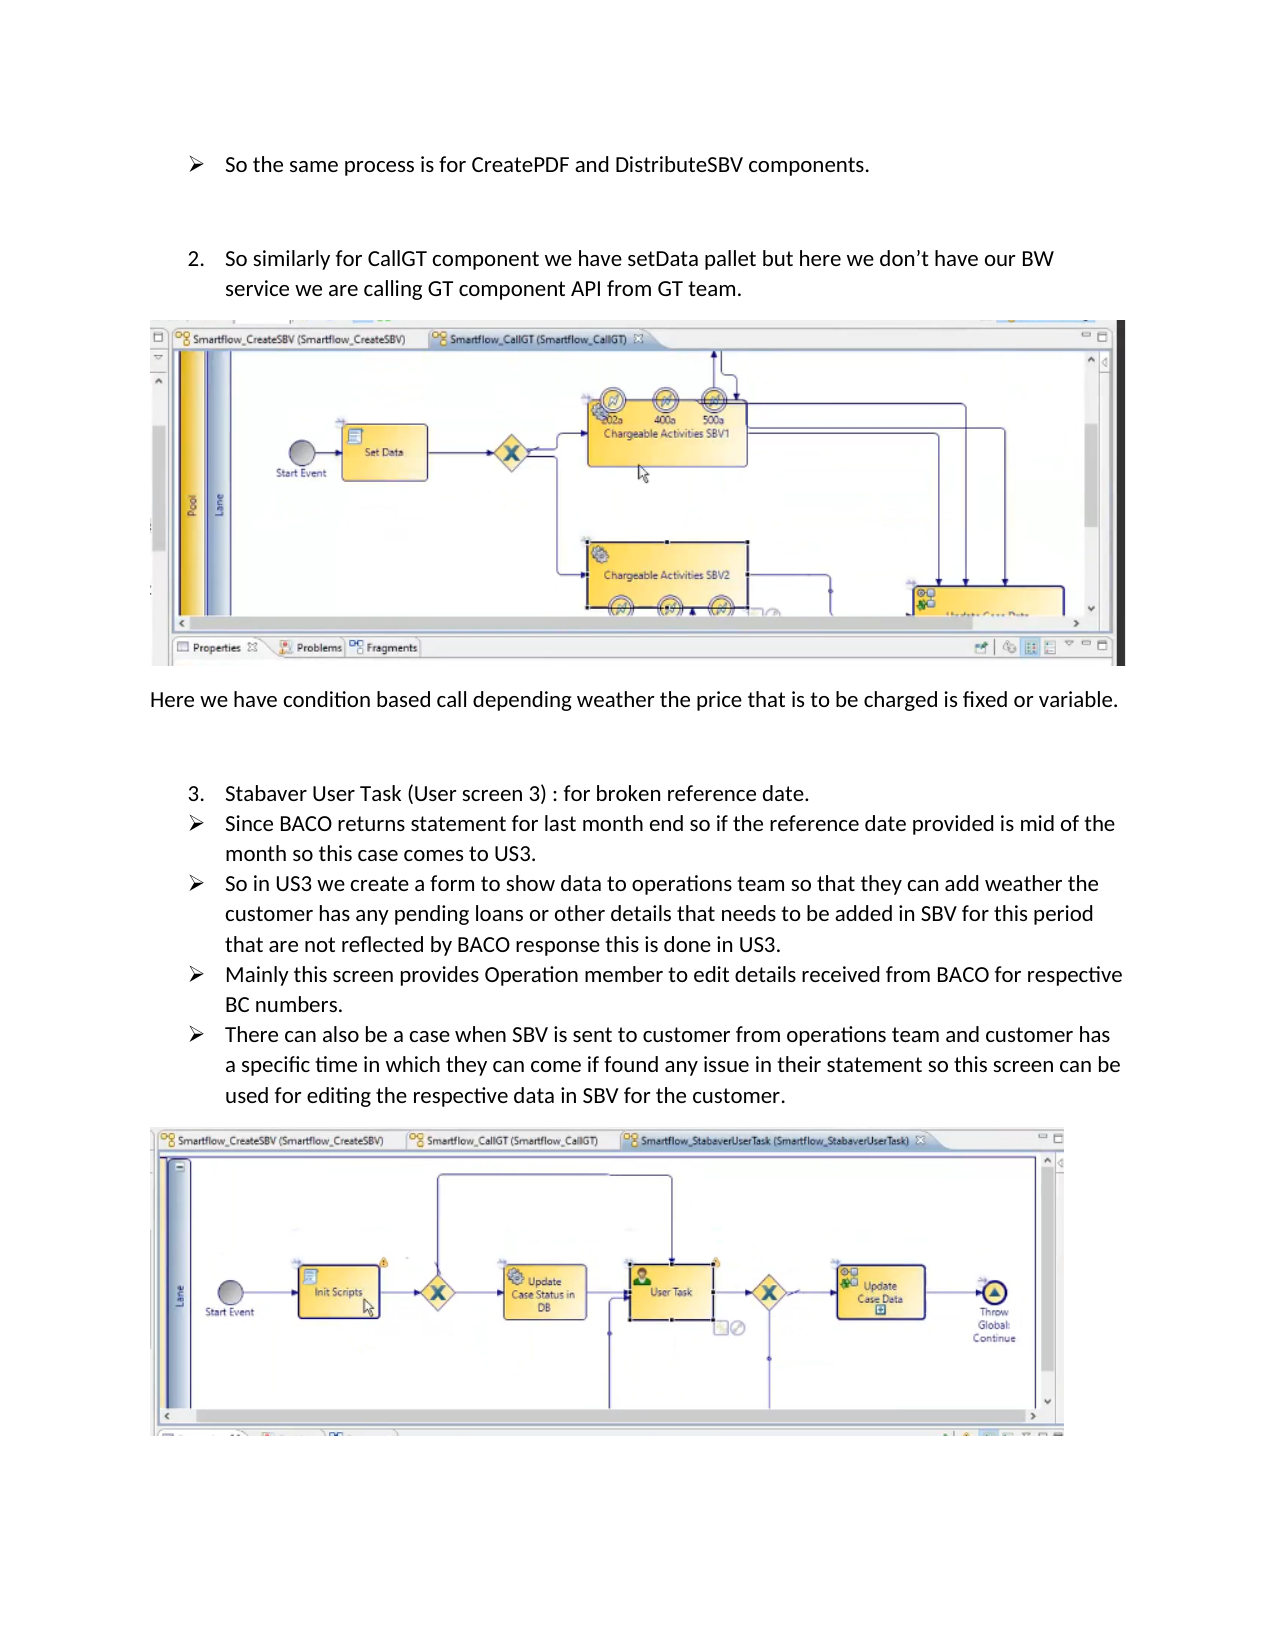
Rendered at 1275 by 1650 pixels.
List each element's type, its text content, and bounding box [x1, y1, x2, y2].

list Since BACO returns statement for last month end so if the reference date provided is mid of the month so this case comes to US3. [187, 809, 1125, 867]
list Mainly this screen provides Operation member to edit details received from BACO for respective BC numbers. [187, 960, 1125, 1018]
list Stabaver User Task (User screen 3) : for broken reference date. [187, 779, 1125, 807]
text Here we have condition based call depending weather the price that is to be charged is fixed or variable. [150, 685, 1125, 713]
picture [150, 320, 1125, 666]
list So the same process is for CreatePDF and DistributeSBV components. [187, 150, 1125, 178]
list There can also be a case when SBV is sent to customer from operations team and customer has a specific time in which they can come if found any issue in their statement so this screen can be used for editing the respective data in SBV for the customer. [187, 1020, 1125, 1109]
list So similarly for CallGT component we have setData pallet but here we don’t have our BW service we are calling GT component API from GT team. [187, 244, 1125, 302]
picture [150, 1127, 1064, 1436]
list So in US3 we create a form to show data to operations team so that they can add weather the customer has any pending loans or other details that needs to be added in SBV for this period that are not reflected by BACO response this is done in US3. [187, 869, 1125, 958]
